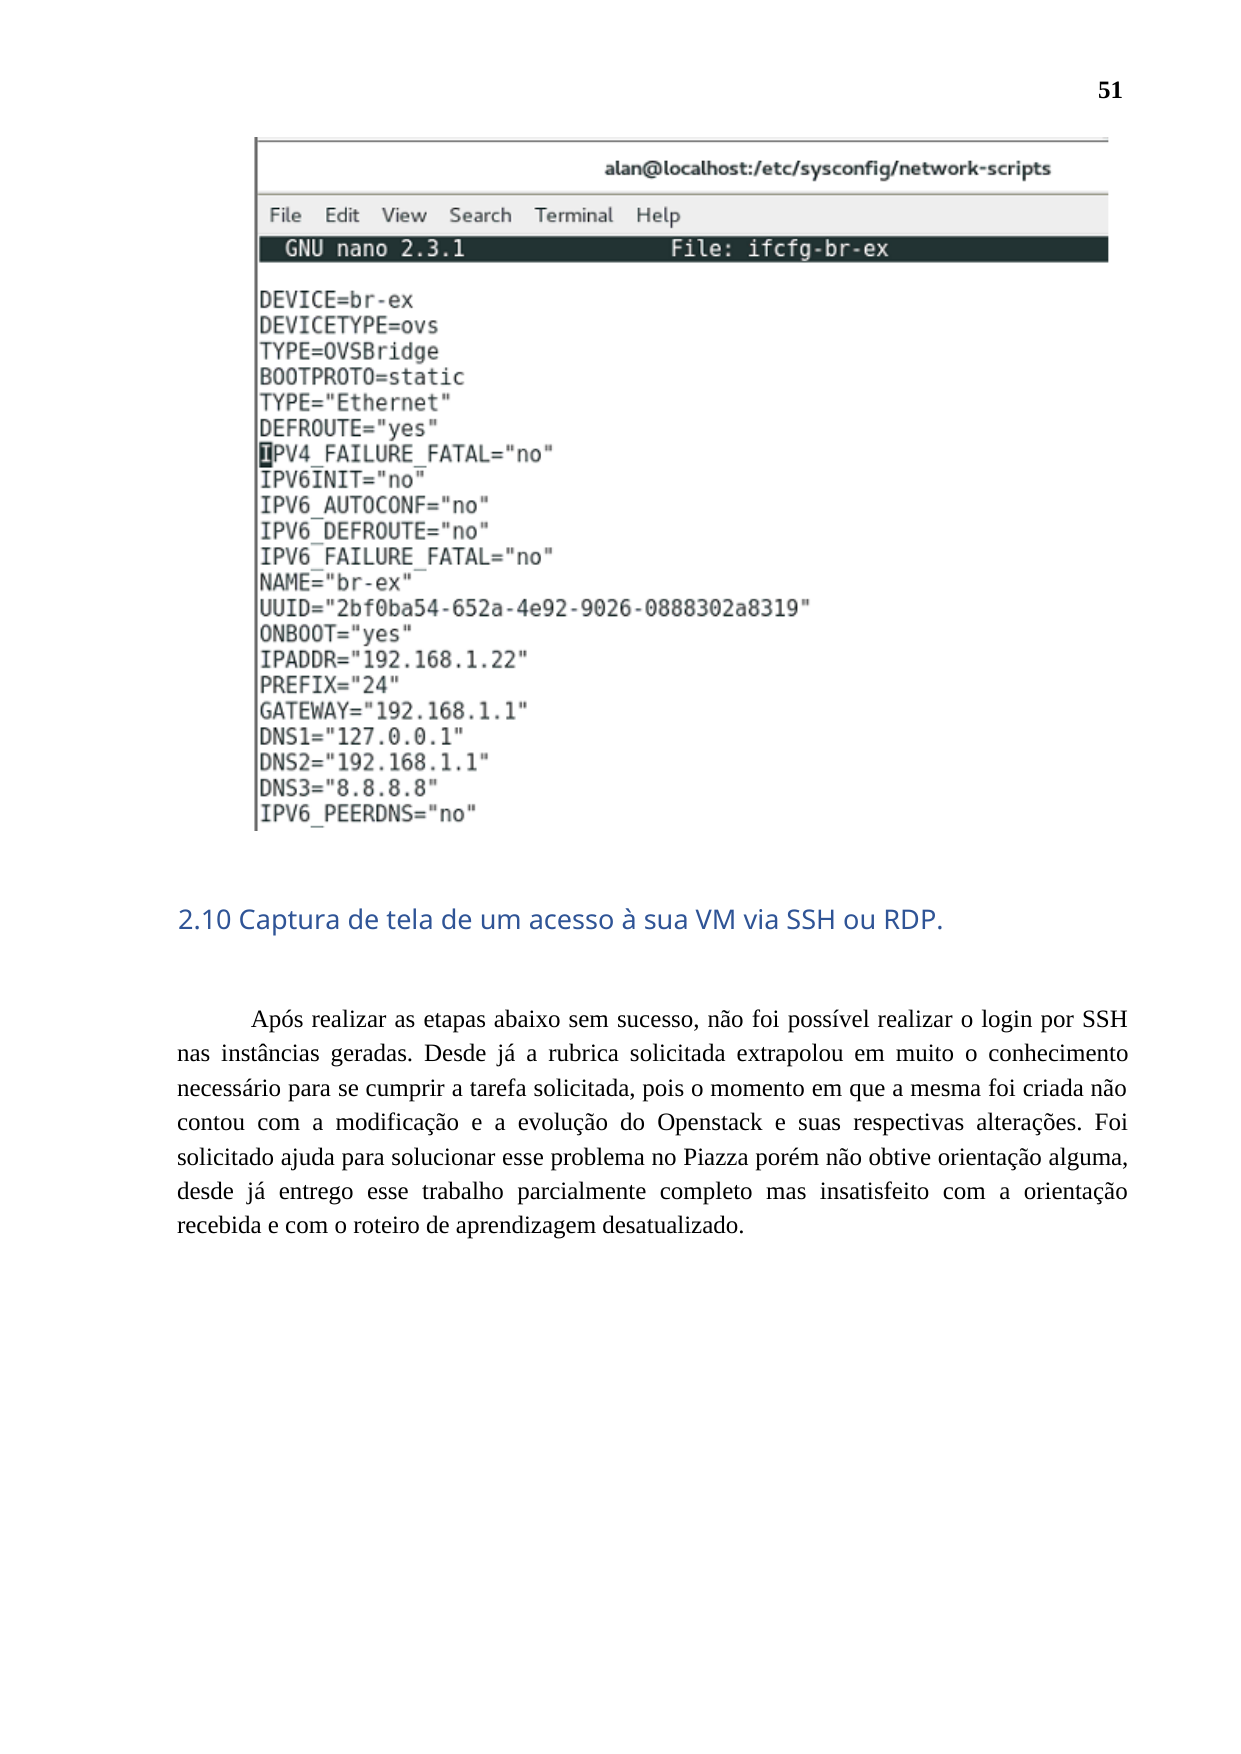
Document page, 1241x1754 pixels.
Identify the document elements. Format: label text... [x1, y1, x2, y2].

picture [250, 137, 1109, 831]
subtitle 2.10 Captura de tela de um acesso à sua VM via SSH ou RDP. [178, 900, 1129, 937]
text Após realizar as etapas abaixo sem sucesso, não foi possível realizar o login por SSH nas instâncias geradas. Desde já a rubrica solicitada extrapolou em muito o conhecimento necessário para se cumprir a tarefa solicitada, pois o momento em que a mesma foi criada não contou com a modificação e a evolução do Openstack e suas respectivas alterações. Foi solicitado ajuda para solucionar esse problema no Piazza porém não obtive orientação alguma, desde já entrego esse trabalho parcialmente completo mas insatisfeito com a orientação recebida e com o roteiro de aprendizagem desatualizado. [177, 1004, 1129, 1239]
